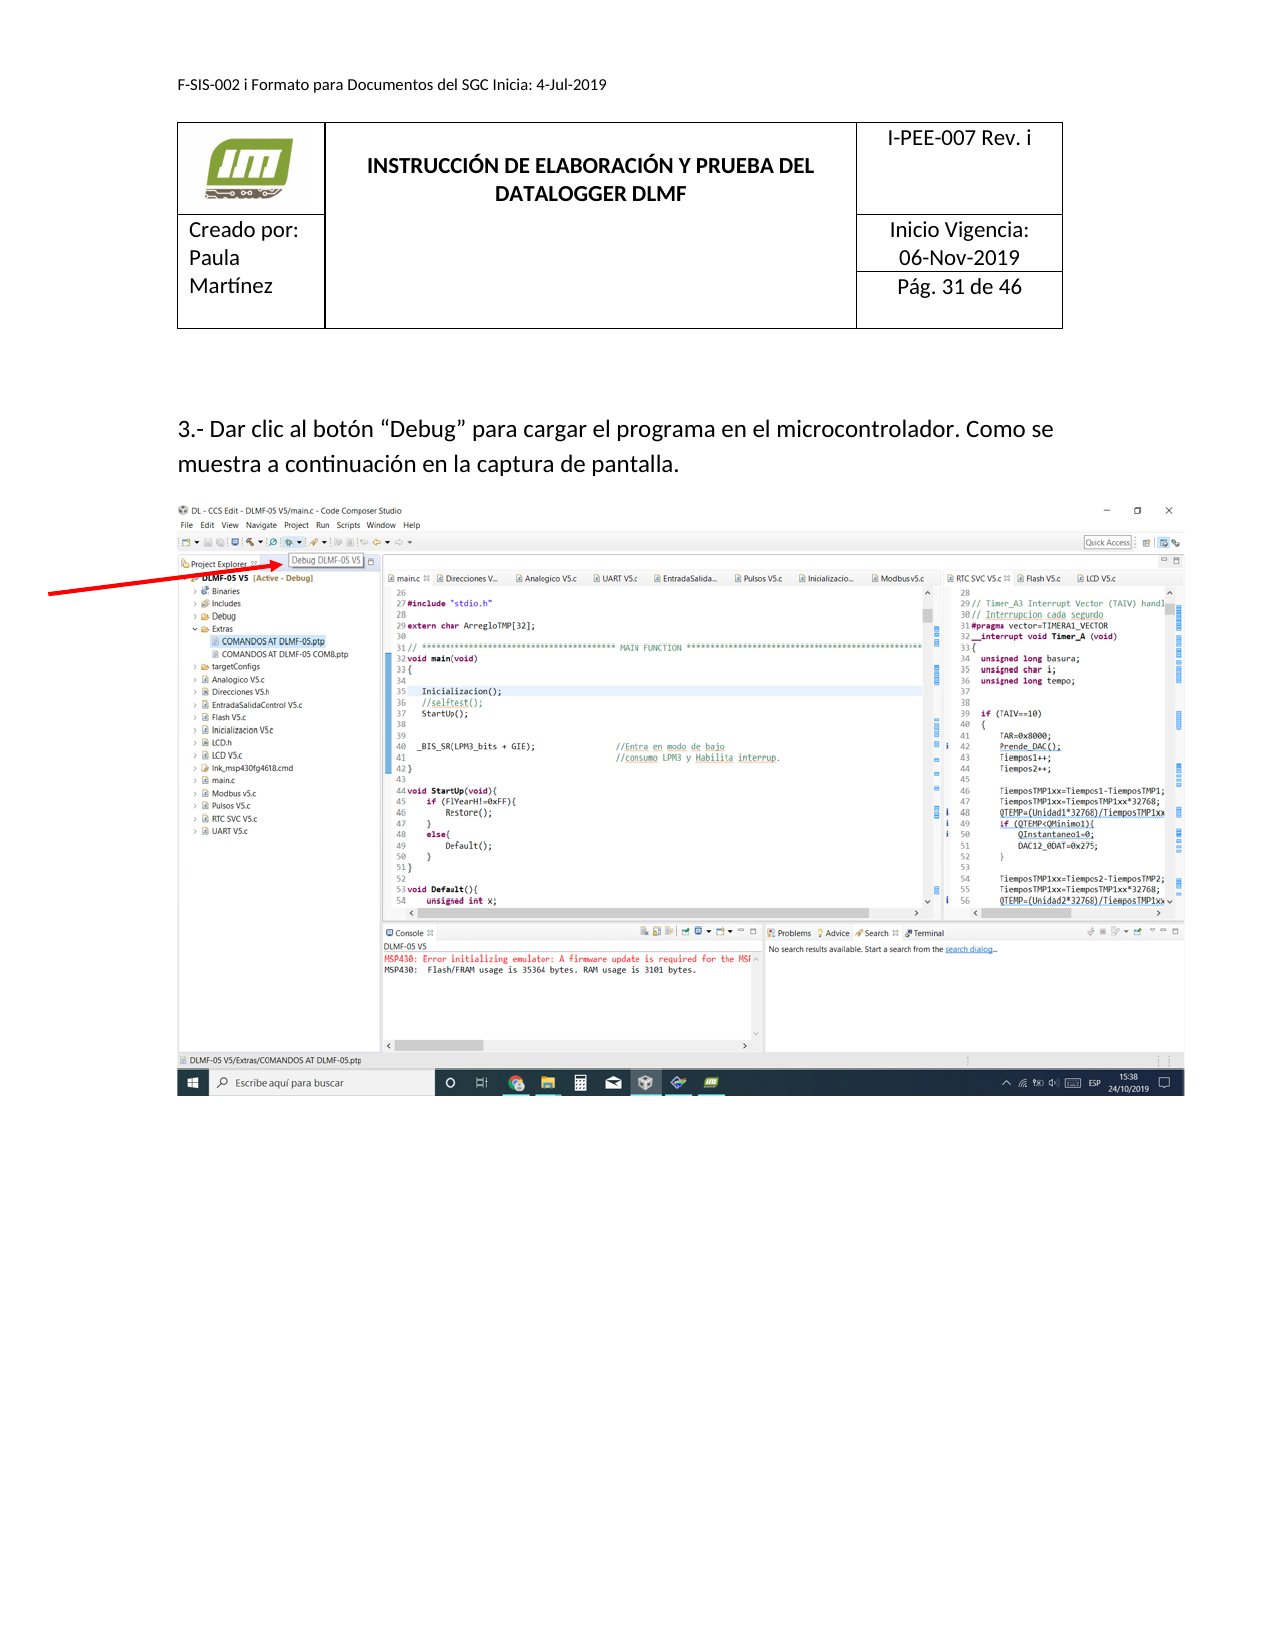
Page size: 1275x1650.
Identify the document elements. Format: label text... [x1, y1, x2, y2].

picture [188, 123, 310, 214]
text 3.- Dar clic al botón “Debug” para cargar el programa en el microcontrolador. Como se muestra a continuación en la captura de pantalla. [177, 413, 1098, 479]
picture [177, 503, 1185, 1098]
